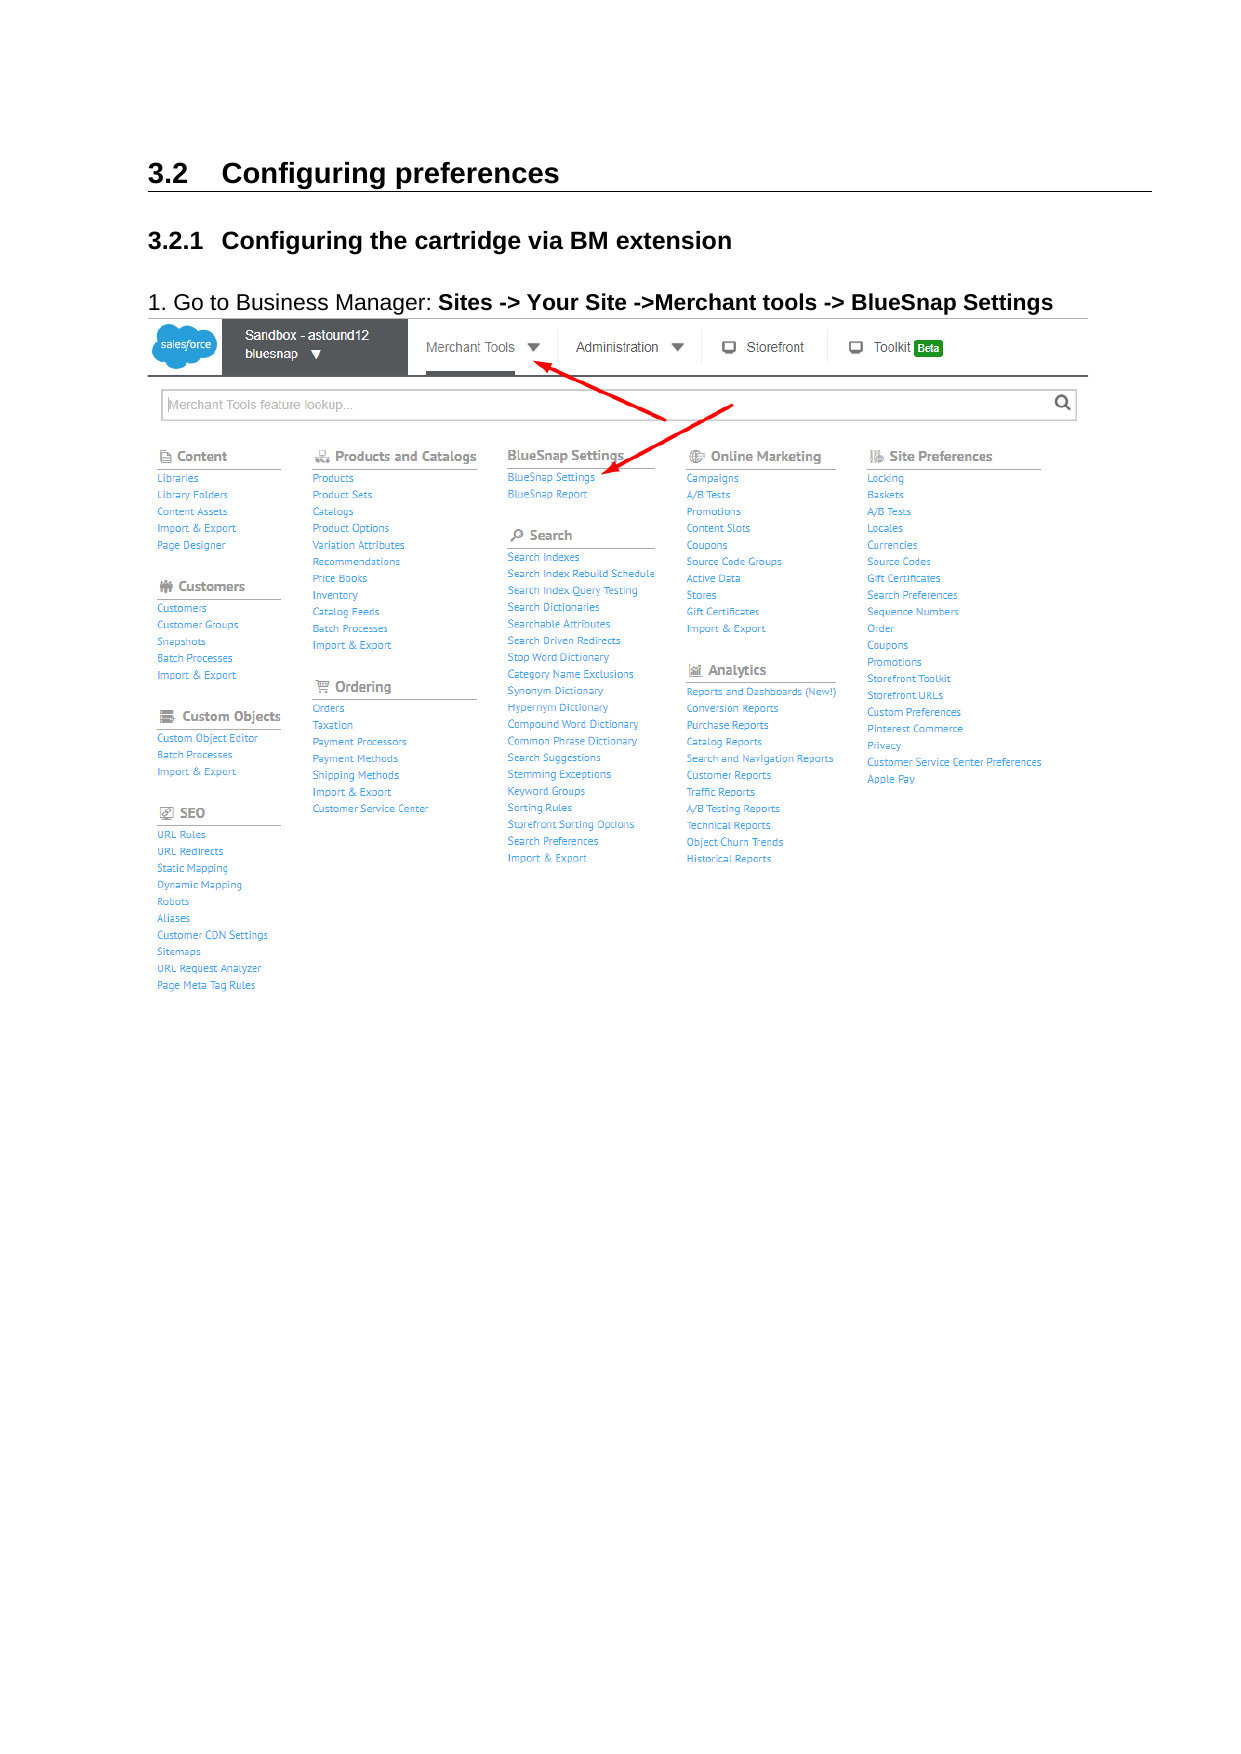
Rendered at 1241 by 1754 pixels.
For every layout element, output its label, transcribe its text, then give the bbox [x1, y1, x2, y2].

subtitle Configuring the cartridge via BM extension [148, 226, 1152, 254]
subtitle Configuring preferences [148, 156, 1152, 191]
text 1. Go to Business Manager: Sites -> Your Site ->Merchant tools -> BlueSnap Settings [148, 289, 1152, 315]
picture [147, 315, 1089, 1018]
